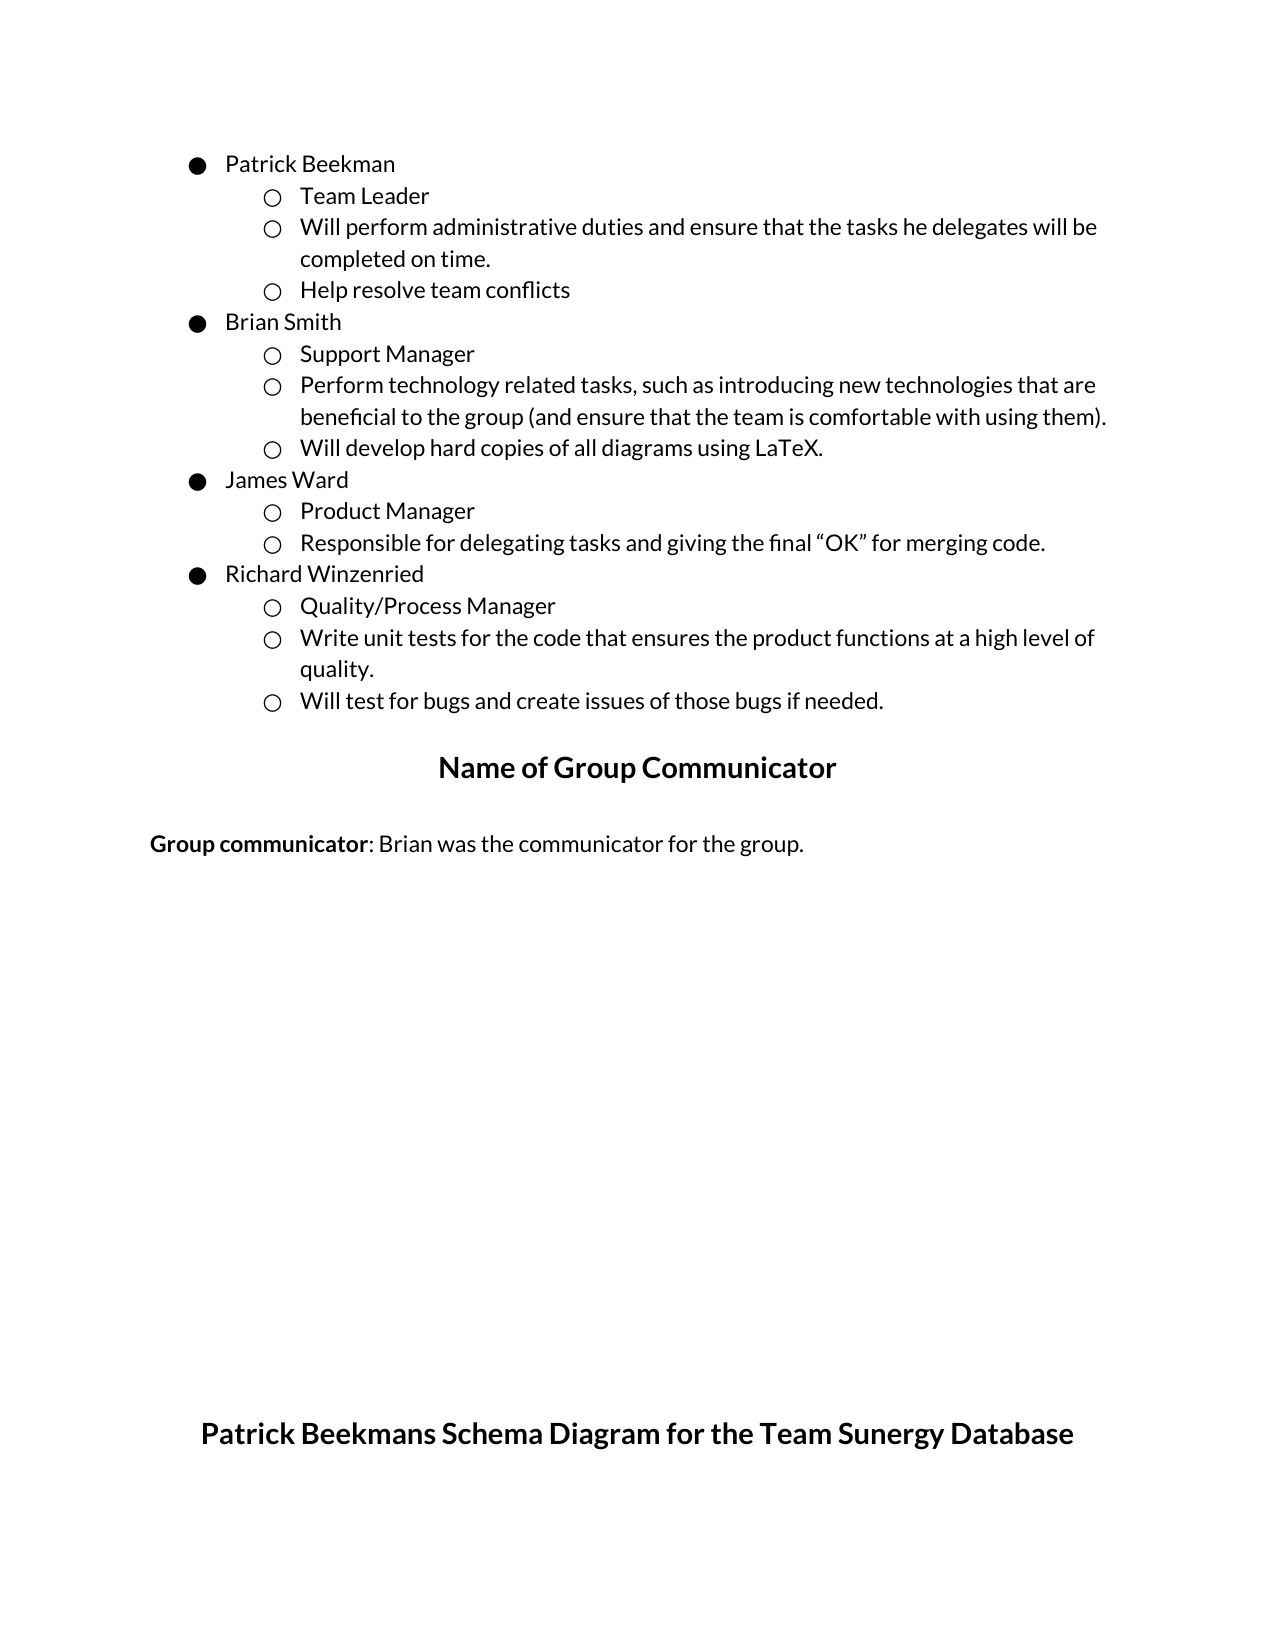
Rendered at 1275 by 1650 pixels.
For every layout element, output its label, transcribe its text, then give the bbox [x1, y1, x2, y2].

text Group communicator: Brian was the communicator for the group. [150, 830, 1125, 858]
list Perform technology related tasks, such as introducing new technologies that are beneficial to the group (and ensure that the team is comfortable with using them). [262, 371, 1125, 430]
list Brian Smith [187, 308, 1125, 335]
list Support Manager [262, 339, 1125, 367]
list Help resolve team conflicts [262, 276, 1125, 304]
list Team Leader [262, 182, 1125, 209]
list Will perform administrative duties and ensure that the tasks he delegates will be completed on time. [262, 213, 1125, 272]
list Product Manager [262, 497, 1125, 525]
list Responsible for delegating tasks and giving the final “OK” for merging code. [262, 529, 1125, 556]
text Patrick Beekmans Schema Diagram for the Team Sunergy Database [150, 1416, 1125, 1451]
list Patrick Beekman [187, 150, 1125, 177]
text Name of Group Communicator [150, 750, 1125, 785]
list James Ward [187, 466, 1125, 493]
list Will develop hard copies of all diagrams using LaTeX. [262, 434, 1125, 462]
list Write unit tests for the code that ensures the product functions at a high level of quality. [262, 623, 1125, 682]
list Quality/Process Manager [262, 592, 1125, 619]
list Will test for bugs and create issues of those bugs if needed. [262, 687, 1125, 714]
list Richard Winzenried [187, 560, 1125, 588]
